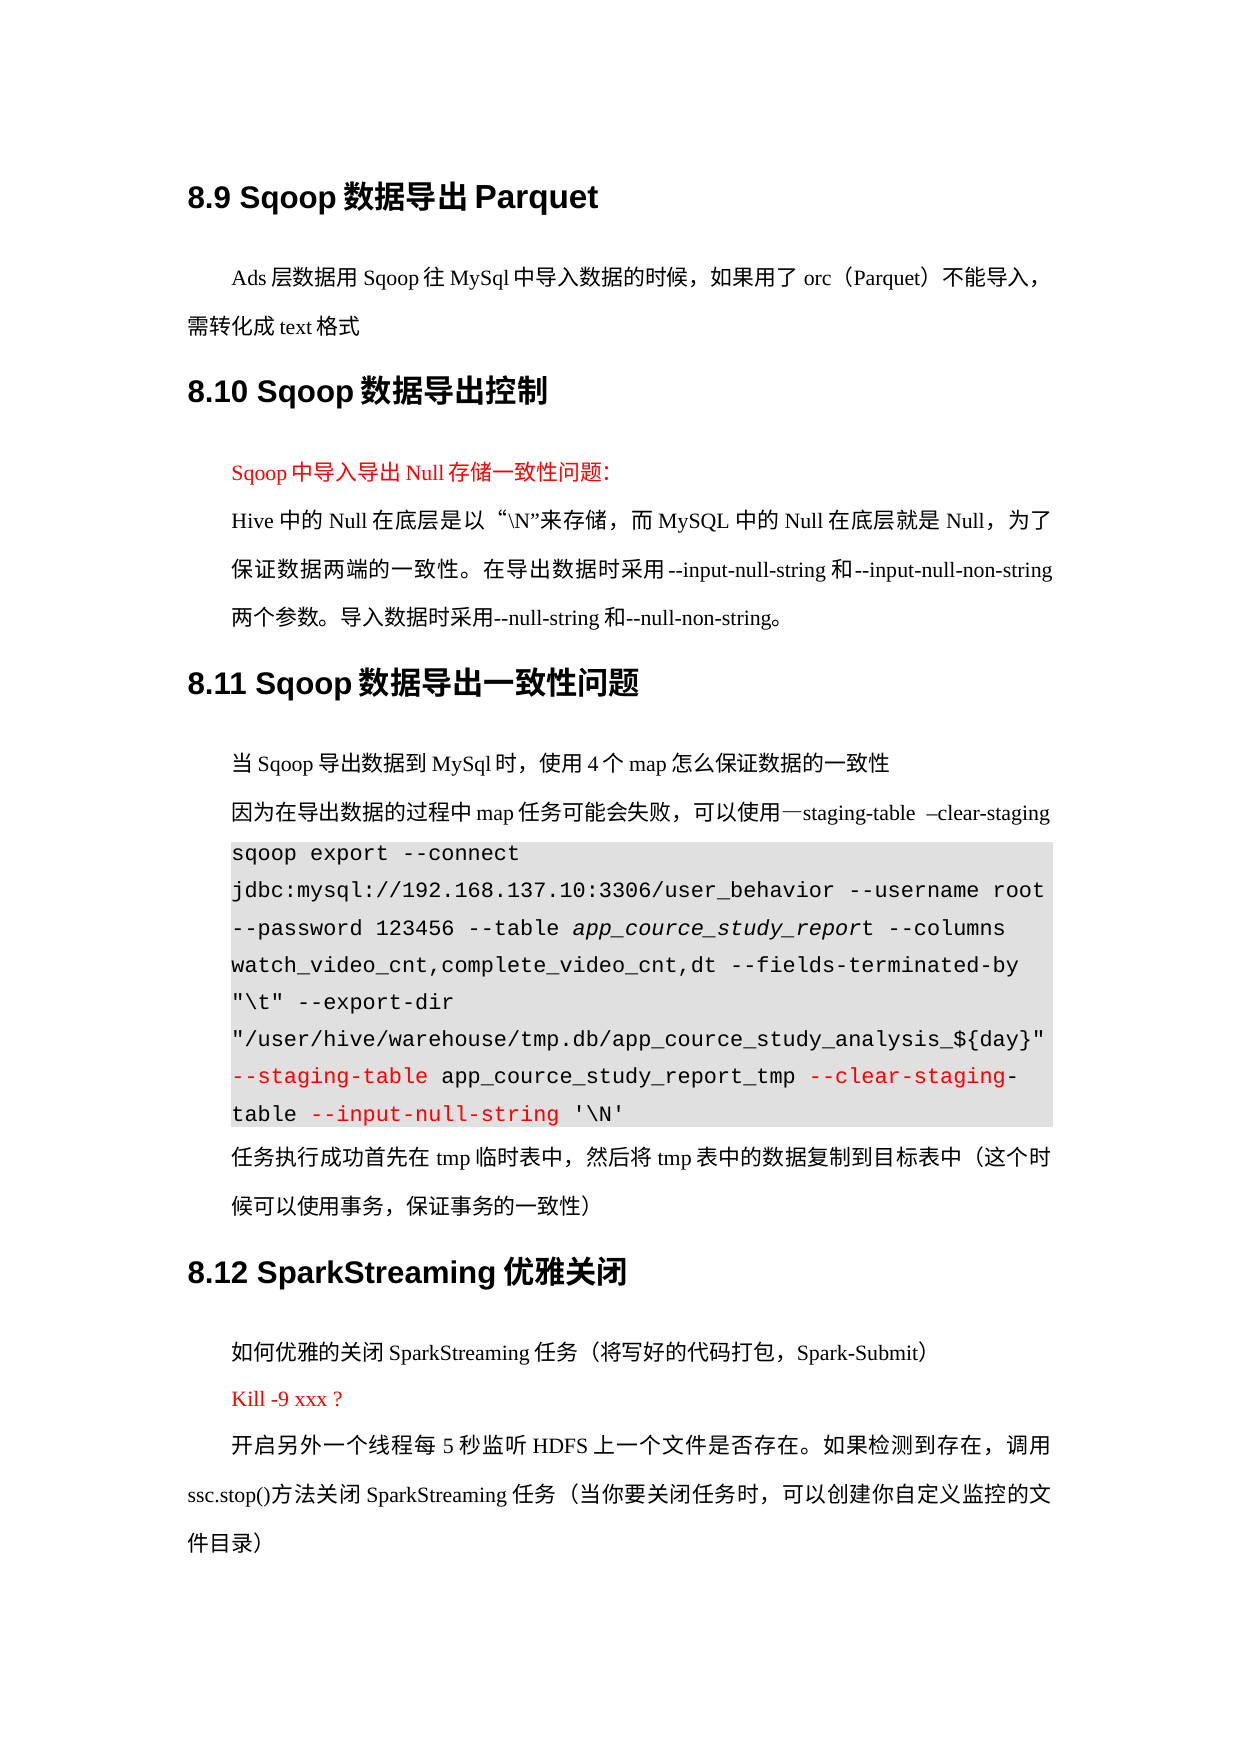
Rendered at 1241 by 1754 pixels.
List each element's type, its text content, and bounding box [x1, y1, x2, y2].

text sqoop export --connect jdbc:mysql://192.168.137.10:3306/user_behavior --username root --password 123456 --table app_cource_study_report --columns watch_video_cnt,complete_video_cnt,dt --fields-terminated-by "\t" --export-dir "/user/hive/warehouse/tmp.db/app_cource_study_analysis_${day}" --staging-table app_cource_study_report_tmp --clear-staging-table --input-null-string '\N' [231, 842, 1053, 1127]
text 因为在导出数据的过程中map任务可能会失败，可以使用—staging-table –clear-staging [187, 794, 1053, 827]
subtitle 8.10 Sqoop数据导出控制 [187, 357, 1053, 422]
text Sqoop中导入导出Null存储一致性问题： [187, 454, 1053, 487]
text 开启另外一个线程每5秒监听HDFS上一个文件是否存在。如果检测到存在，调用ssc.stop()方法关闭SparkStreaming任务（当你要关闭任务时，可以创建你自定义监控的文件目录） [187, 1428, 1053, 1558]
subtitle 8.9 Sqoop数据导出Parquet [187, 162, 1053, 227]
subtitle 8.11 Sqoop数据导出一致性问题 [187, 648, 1053, 713]
text 当Sqoop导出数据到MySql时，使用4个map怎么保证数据的一致性 [187, 746, 1053, 778]
subtitle 8.12 SparkStreaming优雅关闭 [187, 1237, 1053, 1302]
text 如何优雅的关闭SparkStreaming任务（将写好的代码打包，Spark-Submit） [187, 1334, 1053, 1367]
list Kill -9 xxx ? [231, 1383, 1053, 1415]
list 任务执行成功首先在tmp临时表中，然后将tmp表中的数据复制到目标表中（这个时候可以使用事务，保证事务的一致性） [231, 1140, 1053, 1221]
list Hive中的Null在底层是以“\N”来存储，而MySQL中的Null在底层就是Null，为了保证数据两端的一致性。在导出数据时采用--input-null-string和--input-null-non-string两个参数。导入数据时采用--null-string和--null-non-string。 [231, 502, 1053, 632]
text Ads层数据用Sqoop往MySql中导入数据的时候，如果用了orc（Parquet）不能导入，需转化成text格式 [187, 259, 1053, 341]
